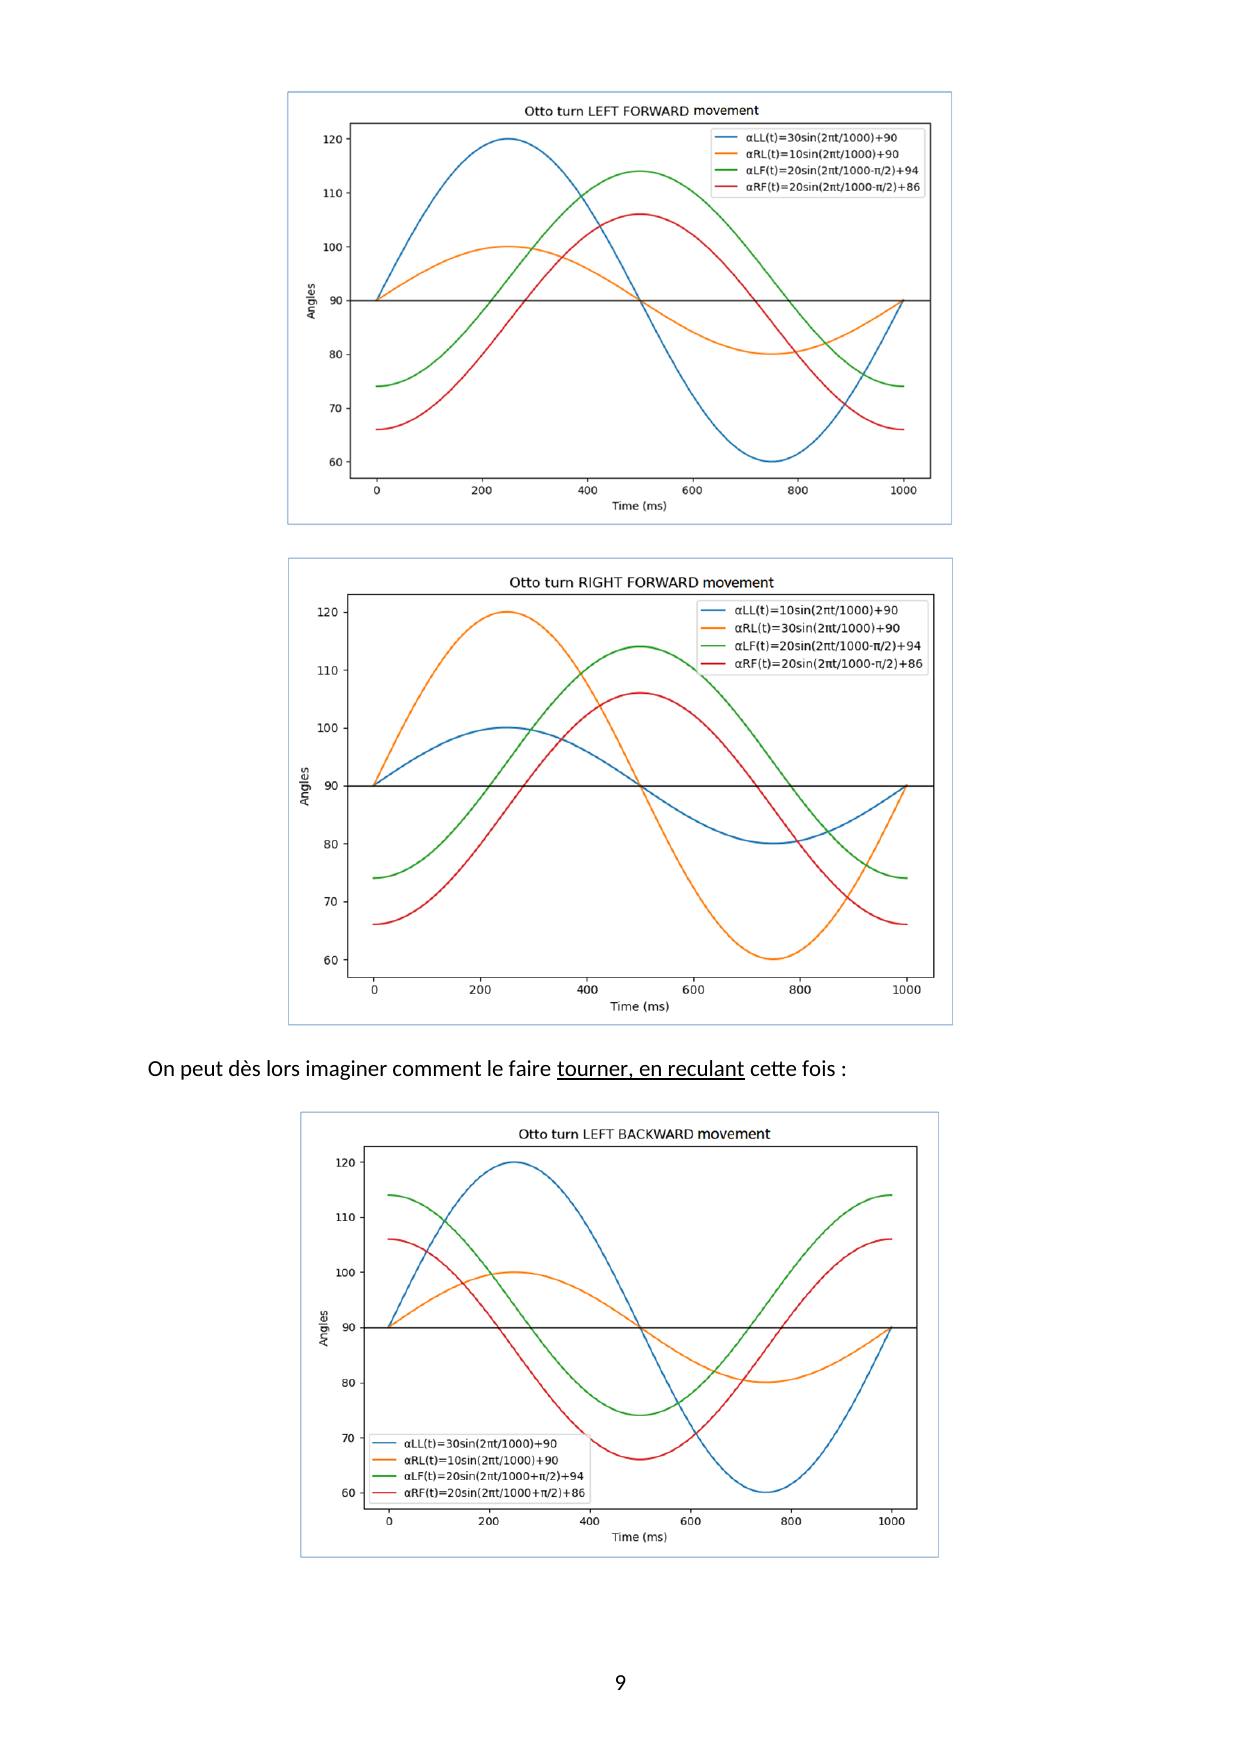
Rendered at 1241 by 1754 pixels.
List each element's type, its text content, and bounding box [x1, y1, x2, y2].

picture [283, 88, 957, 529]
picture [297, 1107, 943, 1561]
picture [284, 553, 957, 1030]
text On peut dès lors imaginer comment le faire tourner, en reculant cette fois : [148, 1054, 1093, 1082]
